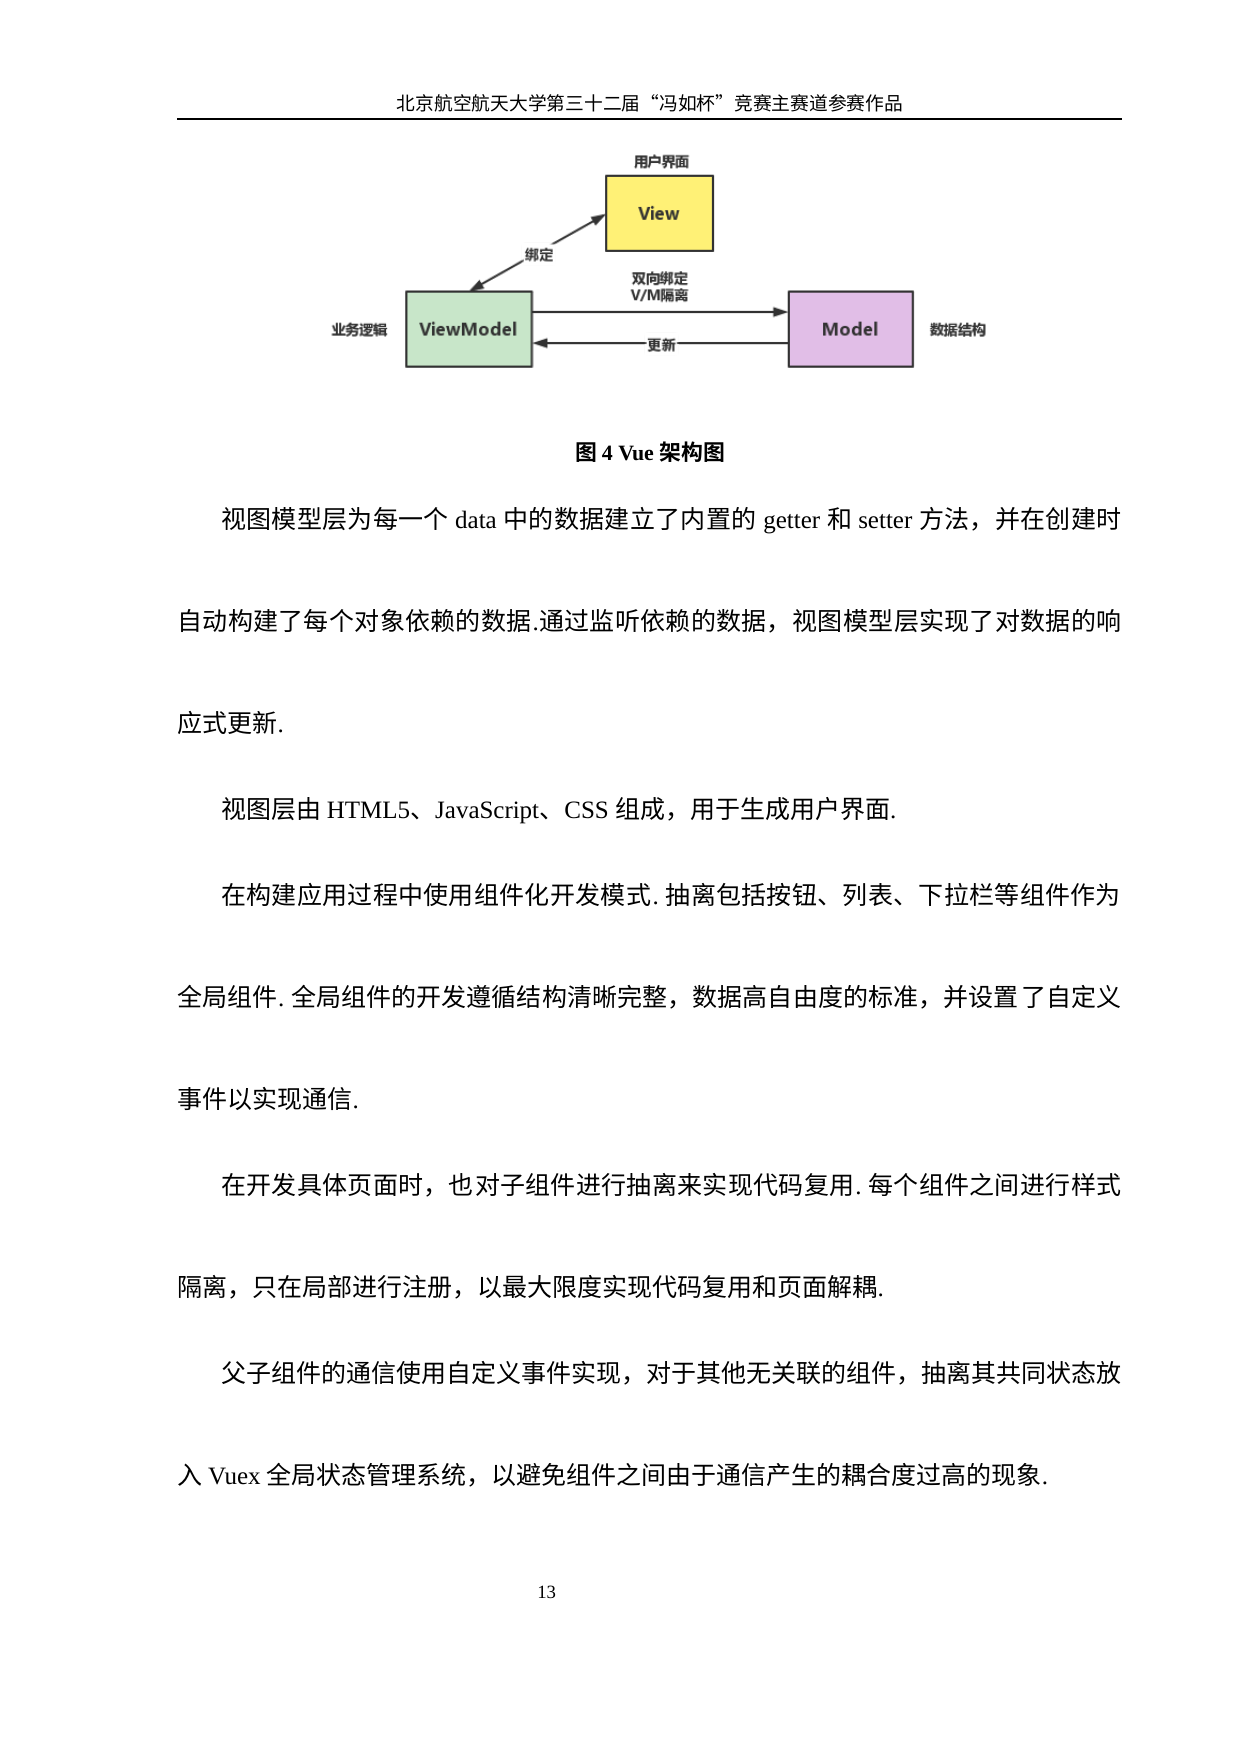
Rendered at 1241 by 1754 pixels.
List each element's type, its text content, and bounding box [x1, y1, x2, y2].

text 视图模型层为每一个 data 中的数据建立了内置的 getter 和 setter 方法，并在创建时自动构建了每个对象依赖的数据.通过监听依赖的数据，视图模型层实现了对数据的响应式更新. [177, 484, 1122, 756]
text 图 4 Vue 架构图 [177, 434, 1122, 468]
text 父子组件的通信使用自定义事件实现，对于其他无关联的组件，抽离其共同状态放入 Vuex 全局状态管理系统，以避免组件之间由于通信产生的耦合度过高的现象. [177, 1337, 1122, 1507]
text 视图层由 HTML5、JavaScript、CSS 组成，用于生成用户界面. [177, 774, 1122, 842]
text 在开发具体页面时，也对子组件进行抽离来实现代码复用. 每个组件之间进行样式隔离，只在局部进行注册，以最大限度实现代码复用和页面解耦. [177, 1149, 1122, 1319]
picture [244, 148, 1056, 401]
text 在构建应用过程中使用组件化开发模式. 抽离包括按钮、列表、下拉栏等组件作为全局组件. 全局组件的开发遵循结构清晰完整，数据高自由度的标准，并设置了自定义事件以实现通信. [177, 860, 1122, 1131]
